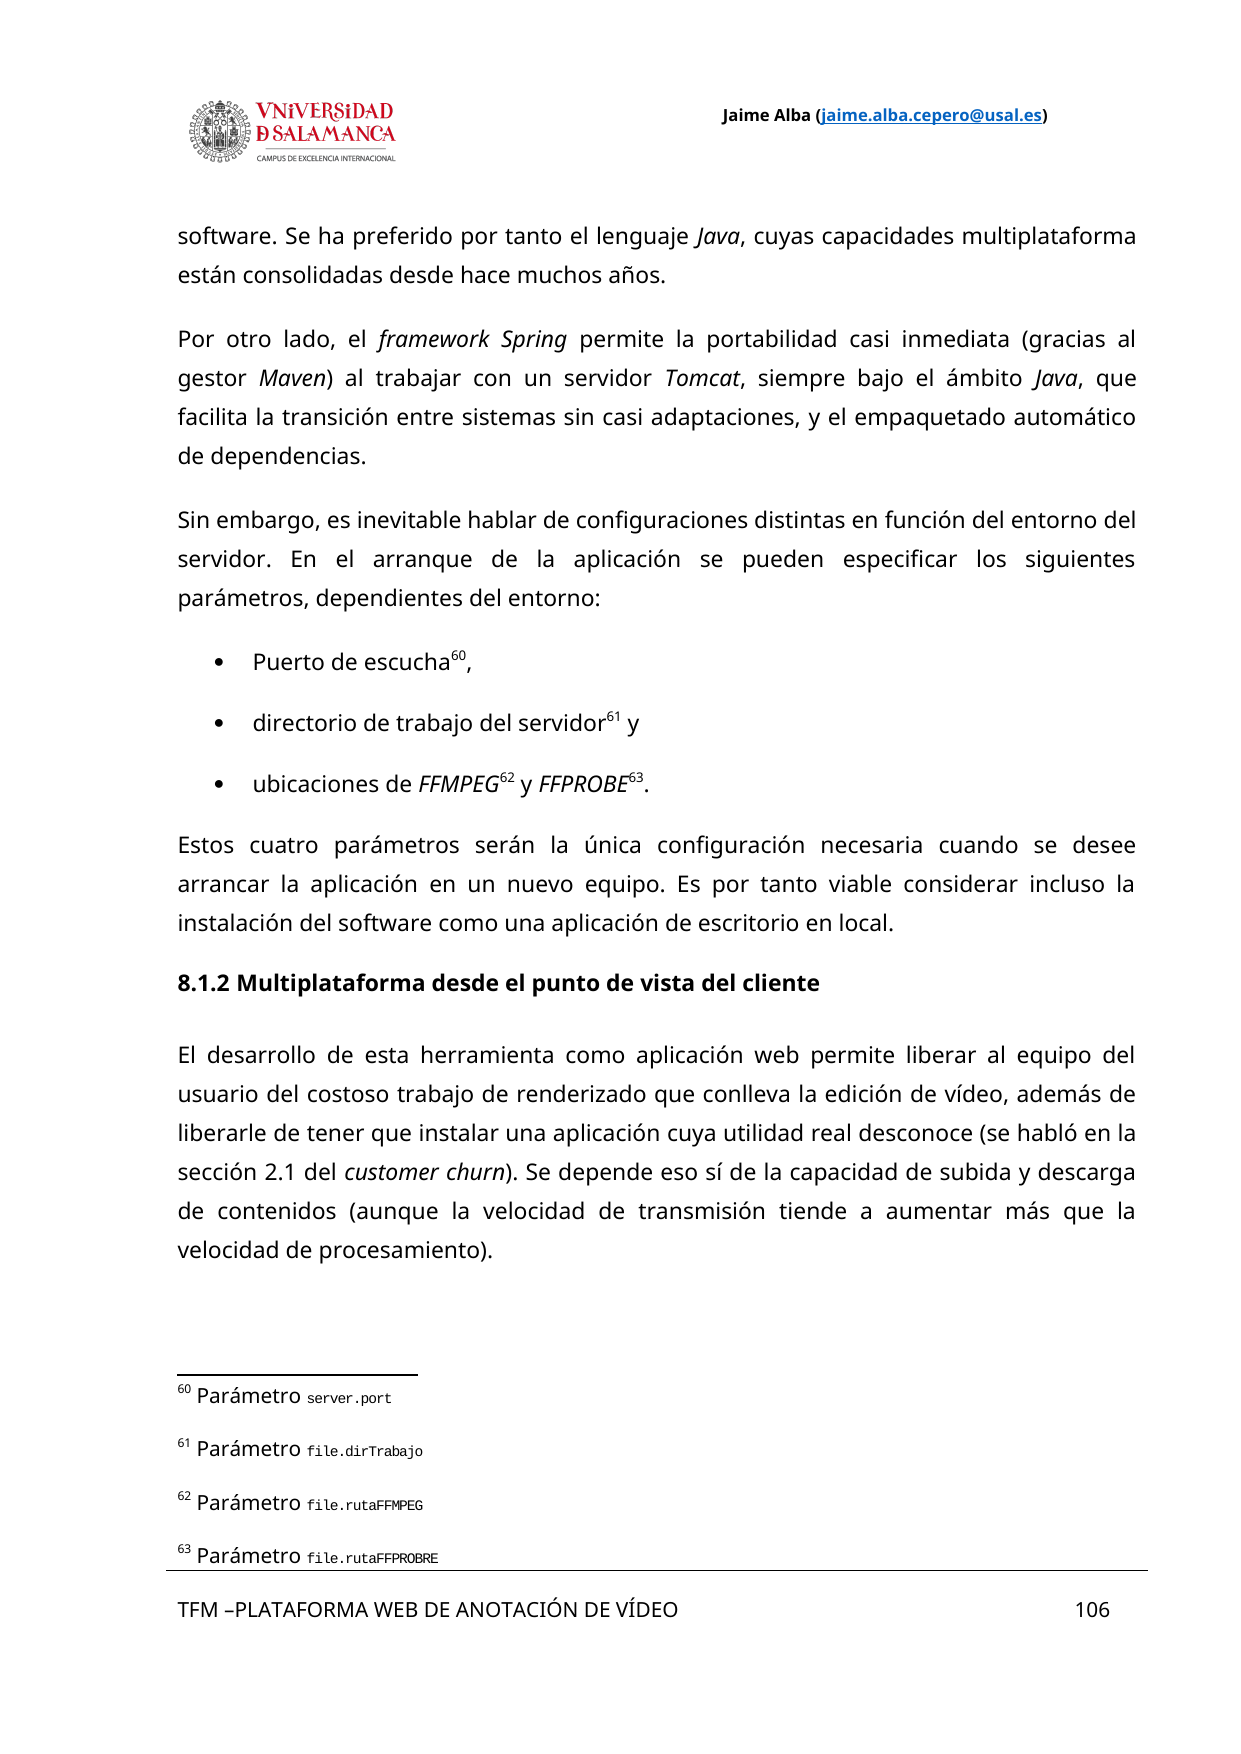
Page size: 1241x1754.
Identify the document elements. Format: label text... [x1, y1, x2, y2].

text Estos cuatro parámetros serán la única configuración necesaria cuando se desee arrancar la aplicación en un nuevo equipo. Es por tanto viable considerar incluso la instalación del software como una aplicación de escritorio en local. [177, 829, 1137, 938]
subtitle Multiplataforma desde el punto de vista del cliente [177, 967, 1137, 998]
list ubicaciones de FFMPEG y FFPROBE. [215, 768, 1137, 799]
text Por otro lado, el framework Spring permite la portabilidad casi inmediata (gracias al gestor Maven) al trabajar con un servidor Tomcat, siempre bajo el ámbito Java, que facilita la transición entre sistemas sin casi adaptaciones, y el empaquetado automático de dependencias. [177, 323, 1137, 471]
list directorio de trabajo del servidor y [215, 707, 1137, 738]
list Puerto de escucha, [215, 646, 1137, 677]
text El desarrollo de esta herramienta como aplicación web permite liberar al equipo del usuario del costoso trabajo de renderizado que conlleva la edición de vídeo, además de liberarle de tener que instalar una aplicación cuya utilidad real desconoce (se habló en la sección 2.1 del customer churn). Se depende eso sí de la capacidad de subida y descarga de contenidos (aunque la velocidad de transmisión tiende a aumentar más que la velocidad de procesamiento). [177, 1039, 1137, 1265]
text Sin embargo, es inevitable hablar de configuraciones distintas en función del entorno del servidor. En el arranque de la aplicación se pueden especificar los siguientes parámetros, dependientes del entorno: [177, 504, 1137, 613]
picture [188, 99, 397, 163]
